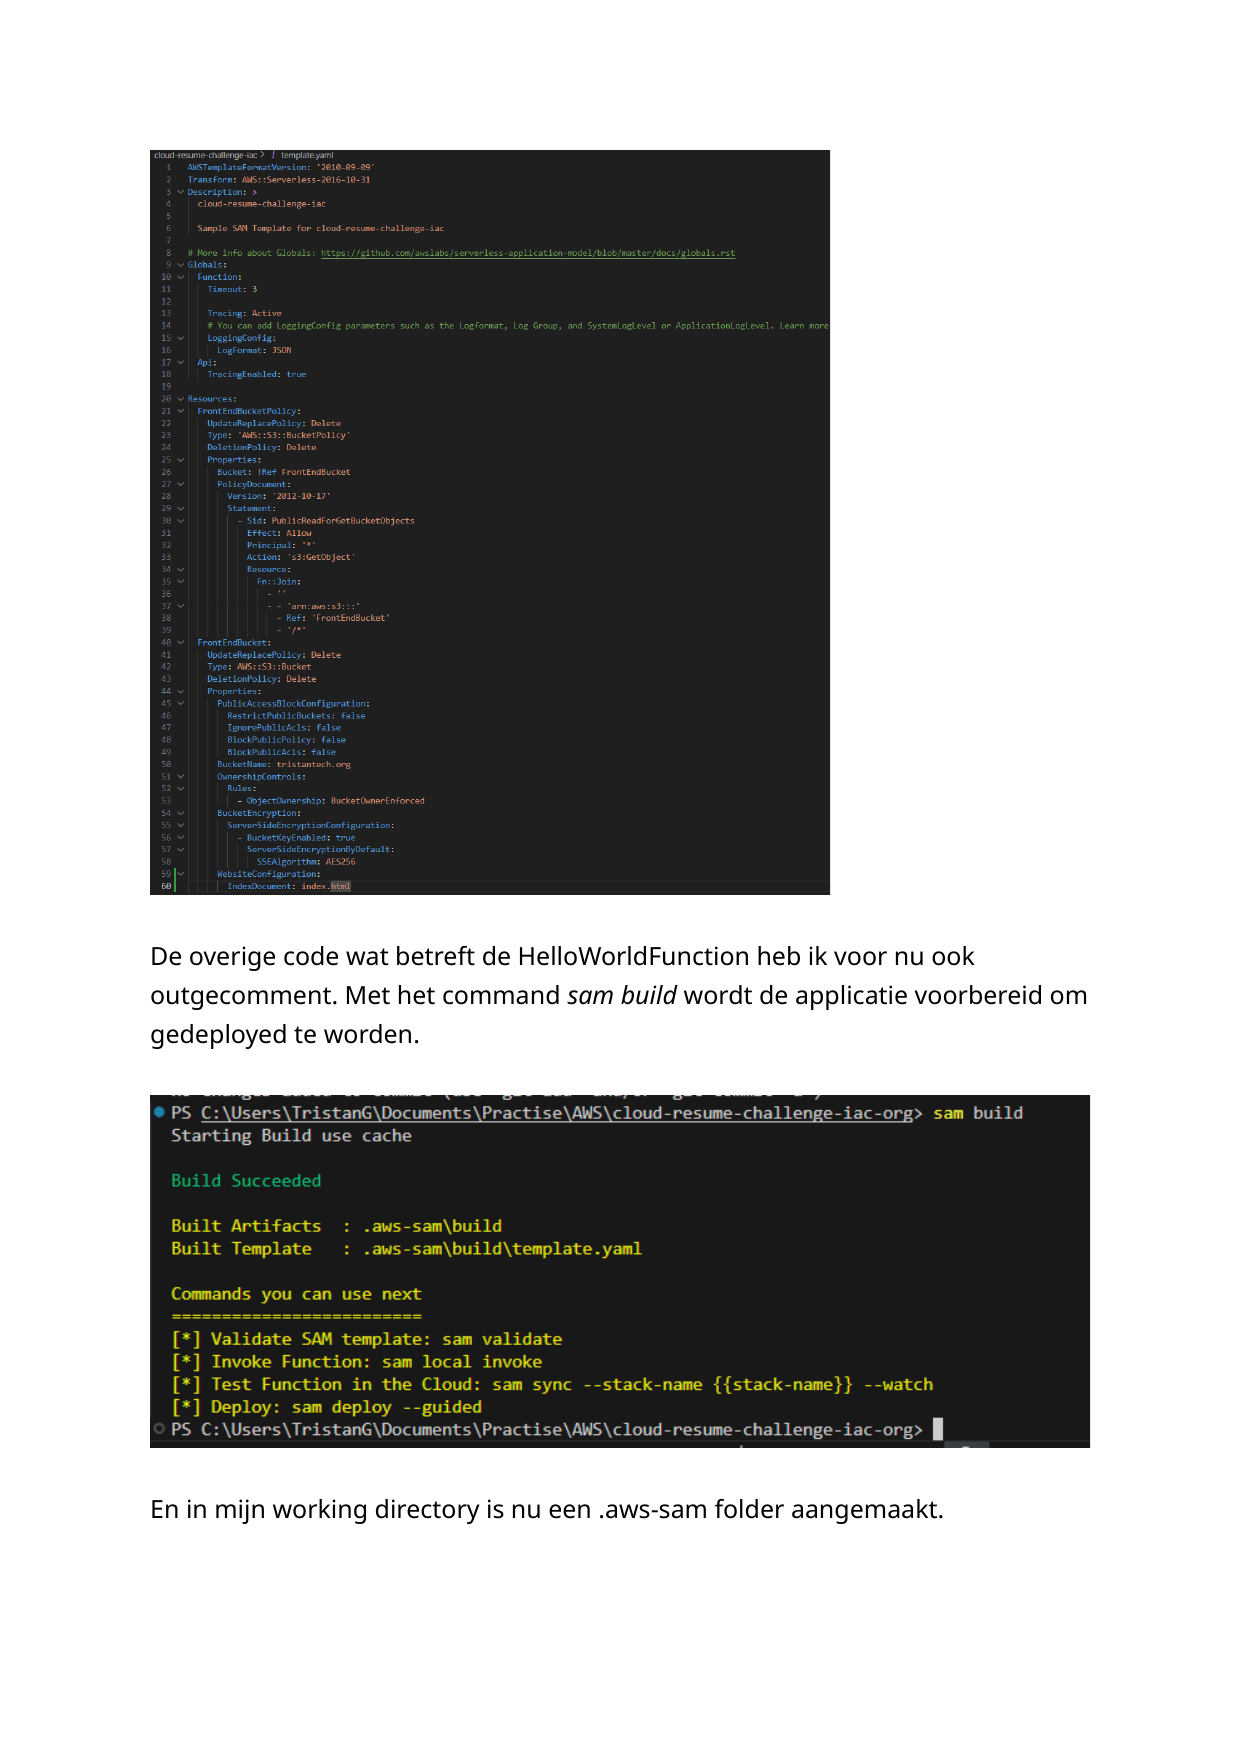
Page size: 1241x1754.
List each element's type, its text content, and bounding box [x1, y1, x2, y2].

text En in mijn working directory is nu een .aws-sam folder aangemaakt. [150, 1491, 1090, 1526]
picture [150, 150, 830, 895]
text De overige code wat betreft de HelloWorldFunction heb ik voor nu ook outgecomment. Met het command sam build wordt de applicatie voorbereid om gedeployed te worden. [150, 939, 1090, 1051]
picture [150, 1095, 1091, 1448]
